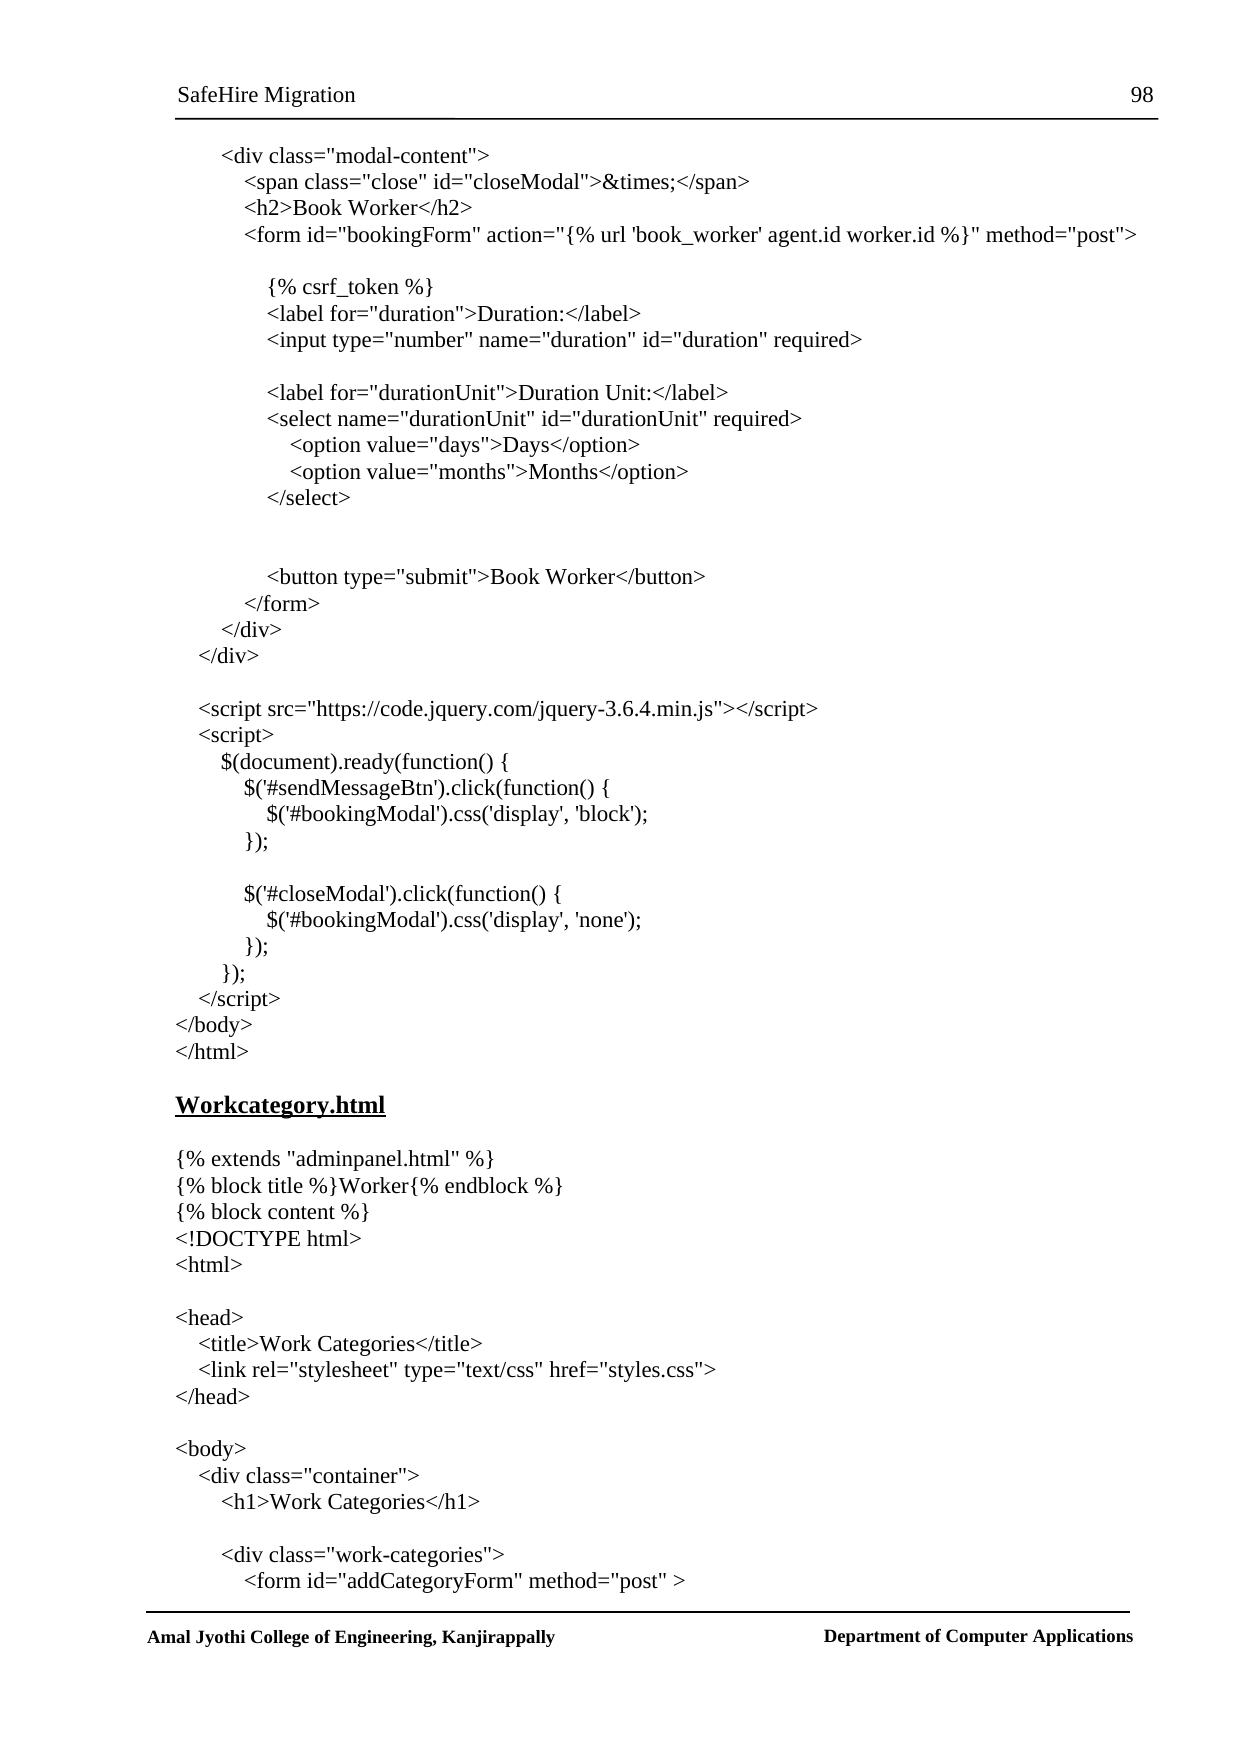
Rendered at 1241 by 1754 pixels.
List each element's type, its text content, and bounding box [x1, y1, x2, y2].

text <button type="submit">Book Worker</button> [175, 563, 1162, 590]
text <title>Work Categories</title> [175, 1330, 1162, 1356]
text <head> [175, 1304, 1162, 1330]
text <h2>Book Worker</h2> [175, 194, 1162, 221]
text Workcategory.html [175, 1090, 1162, 1119]
text <h1>Work Categories</h1> [175, 1488, 1162, 1514]
text }); [175, 959, 1162, 985]
text </select> [175, 484, 1162, 511]
text </script> [175, 985, 1162, 1011]
text $('#sendMessageBtn').click(function() { [175, 774, 1162, 801]
text $('#bookingModal').css('display', 'none'); [175, 906, 1162, 932]
text </div> [175, 642, 1162, 669]
text {% csrf_token %} [175, 273, 1162, 300]
text <input type="number" name="duration" id="duration" required> [175, 326, 1162, 352]
text <label for="duration">Duration:</label> [175, 300, 1162, 326]
text }); [175, 827, 1162, 853]
text </head> [175, 1383, 1162, 1409]
text }); [175, 932, 1162, 959]
text $(document).ready(function() { [175, 748, 1162, 774]
text $('#bookingModal').css('display', 'block'); [175, 801, 1162, 827]
text {% extends "adminpanel.html" %} [175, 1146, 1162, 1172]
text <!DOCTYPE html> [175, 1224, 1162, 1251]
text <script src="https://code.jquery.com/jquery-3.6.4.min.js"></script> [175, 695, 1162, 721]
text <form id="addCategoryForm" method="post" > [175, 1567, 1162, 1593]
text <span class="close" id="closeModal">&times;</span> [175, 168, 1162, 194]
text <body> [175, 1435, 1162, 1462]
text </div> [175, 616, 1162, 642]
text <html> [175, 1251, 1162, 1277]
text <div class="modal-content"> [175, 142, 1162, 168]
text <select name="durationUnit" id="durationUnit" required> [175, 405, 1162, 432]
text $('#closeModal').click(function() { [175, 879, 1162, 906]
text </body> [175, 1011, 1162, 1038]
text <option value="months">Months</option> [175, 458, 1162, 484]
text </html> [175, 1038, 1162, 1064]
text <script> [175, 721, 1162, 748]
text <div class="container"> [175, 1462, 1162, 1488]
text <label for="durationUnit">Duration Unit:</label> [175, 379, 1162, 405]
text <div class="work-categories"> [175, 1541, 1162, 1567]
text <form id="bookingForm" action="{% url 'book_worker' agent.id worker.id %}" method="post"> [175, 221, 1162, 247]
text {% block title %}Worker{% endblock %} [175, 1172, 1162, 1198]
text {% block content %} [175, 1198, 1162, 1224]
text <option value="days">Days</option> [175, 432, 1162, 458]
text <link rel="stylesheet" type="text/css" href="styles.css"> [175, 1356, 1162, 1383]
text </form> [175, 590, 1162, 616]
